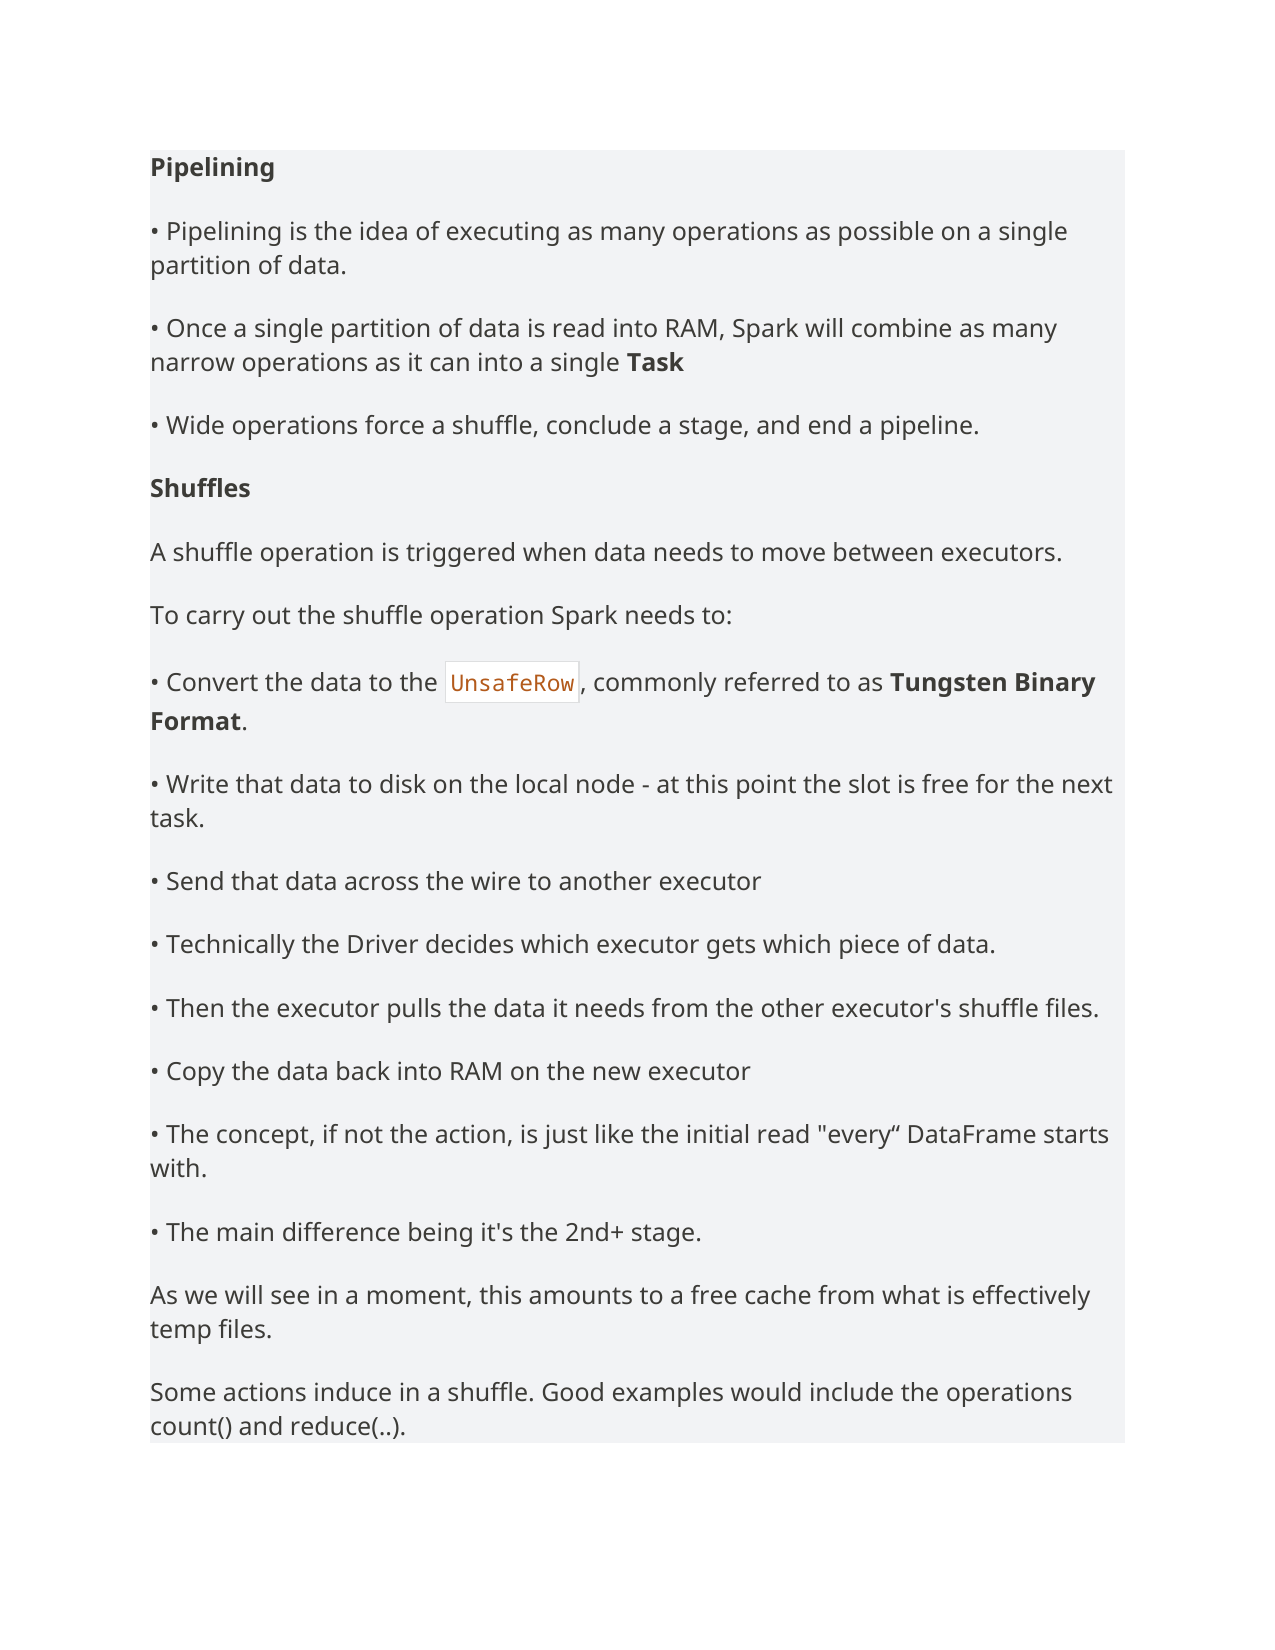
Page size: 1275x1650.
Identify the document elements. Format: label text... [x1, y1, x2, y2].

text • Copy the data back into RAM on the new executor [150, 1054, 1125, 1088]
text • Then the executor pulls the data it needs from the other executor's shuffle files. [150, 990, 1125, 1024]
text • The main difference being it's the 2nd+ stage. [150, 1214, 1125, 1248]
text • Wide operations force a shuffle, conclude a stage, and end a pipeline. [150, 408, 1125, 442]
text • Write that data to disk on the local node - at this point the slot is free for the next task. [150, 767, 1125, 835]
text • Once a single partition of data is read into RAM, Spark will combine as many narrow operations as it can into a single Task [150, 311, 1125, 379]
text Shuffles [150, 471, 1125, 505]
text • Convert the data to the UnsafeRow, commonly referred to as Tungsten Binary Format. [150, 661, 1125, 737]
text • Pipelining is the idea of executing as many operations as possible on a single partition of data. [150, 213, 1125, 281]
text A shuffle operation is triggered when data needs to move between executors. [150, 534, 1125, 568]
text Pipelining [150, 150, 1125, 184]
text As we will see in a moment, this amounts to a free cache from what is effectively temp files. [150, 1277, 1125, 1346]
text • Technically the Driver decides which executor gets which piece of data. [150, 927, 1125, 961]
text • Send that data across the wire to another executor [150, 864, 1125, 898]
text • The concept, if not the action, is just like the initial read "every“ DataFrame starts with. [150, 1117, 1125, 1185]
text Some actions induce in a shuffle. Good examples would include the operations count() and reduce(..). [150, 1375, 1125, 1443]
text To carry out the shuffle operation Spark needs to: [150, 597, 1125, 632]
